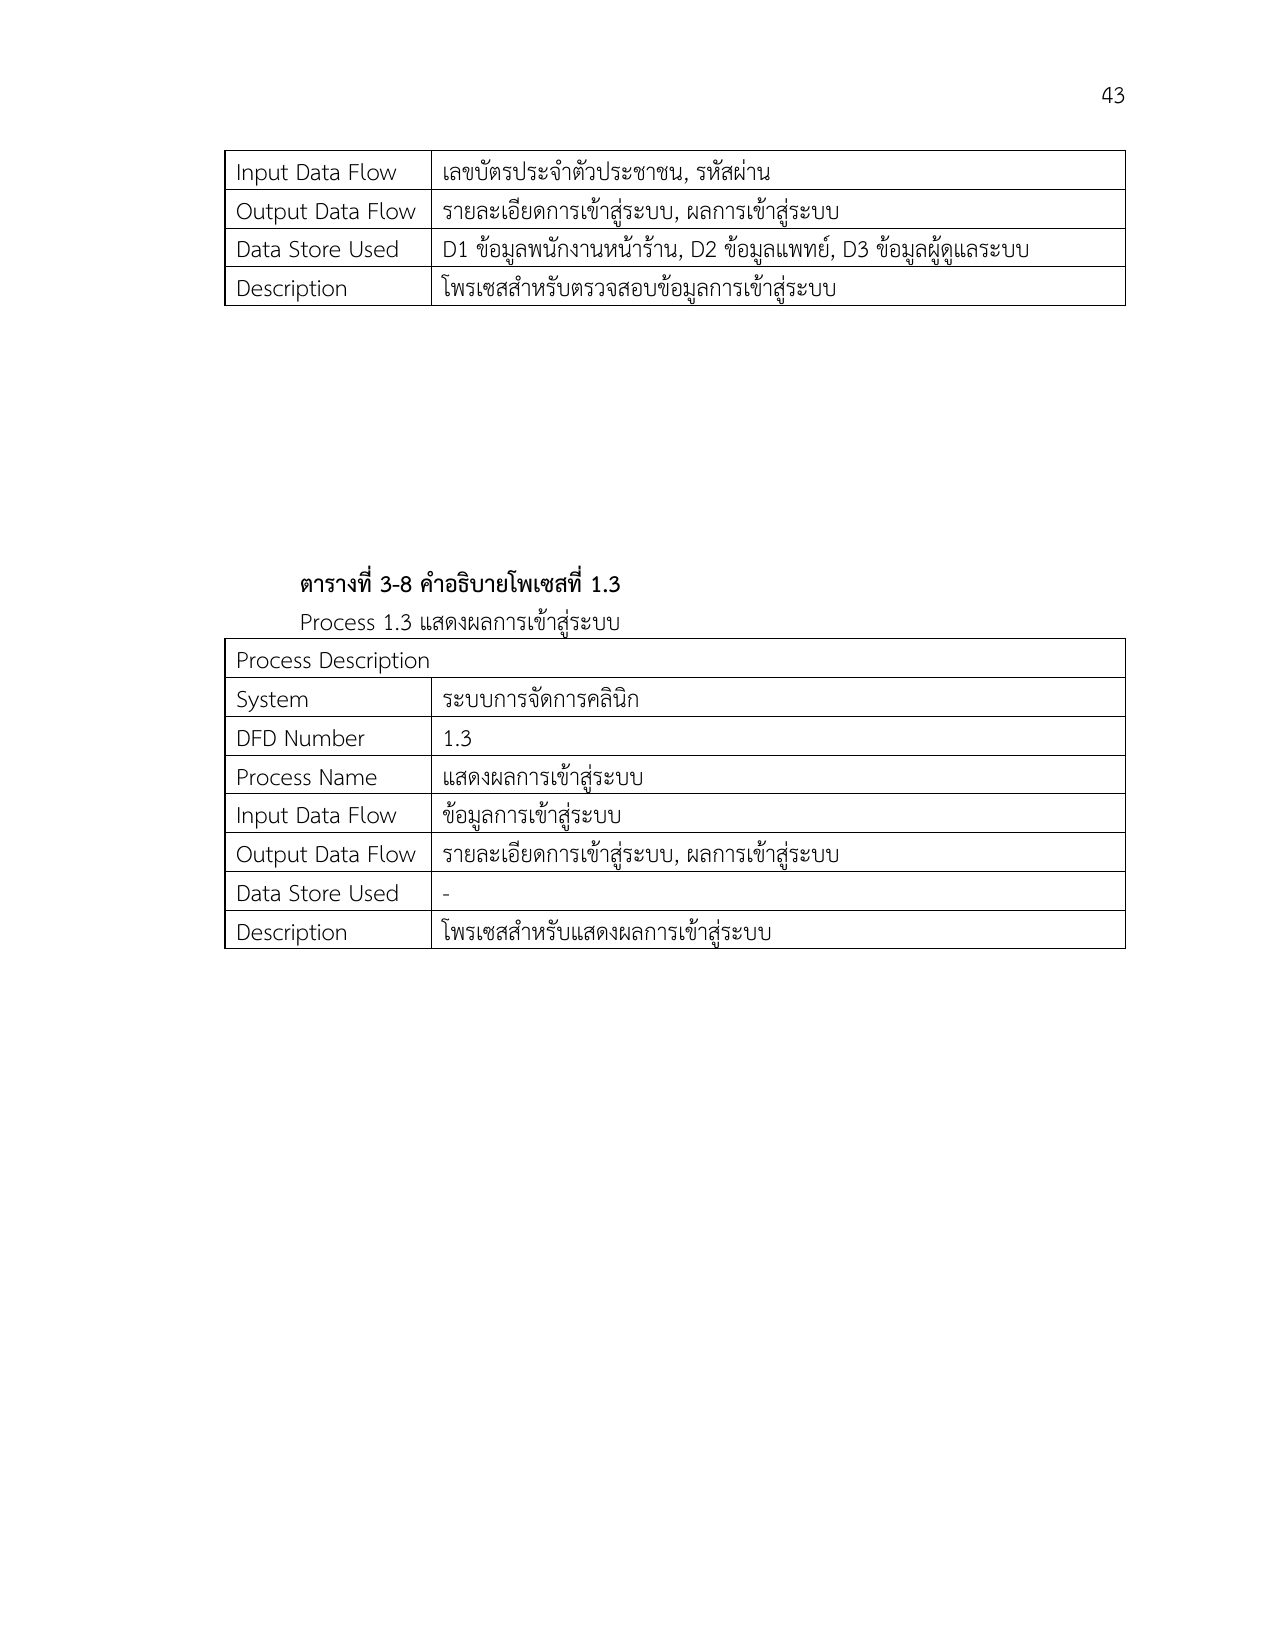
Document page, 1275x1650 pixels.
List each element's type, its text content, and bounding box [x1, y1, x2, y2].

table_cell Input Data Flow [226, 794, 431, 832]
table_cell เลขบัตรประจำตัวประชาชน, รหัสผ่าน [432, 151, 1125, 189]
table_cell DFD Number [226, 717, 431, 754]
list Process 1.3 แสดงผลการเข้าสู่ระบบ [225, 601, 1125, 638]
table_cell รายละเอียดการเข้าสู่ระบบ, ผลการเข้าสู่ระบบ [432, 833, 1125, 871]
table_cell โพรเซสสำหรับตรวจสอบข้อมูลการเข้าสู่ระบบ [432, 267, 1125, 305]
table_cell โพรเซสสำหรับแสดงผลการเข้าสู่ระบบ [432, 911, 1125, 948]
table_cell Output Data Flow [226, 833, 431, 871]
table_cell System [226, 678, 431, 716]
table_cell 1.3 [432, 717, 1125, 754]
table_cell Description [226, 267, 431, 305]
table_cell Output Data Flow [226, 190, 431, 227]
table_cell Description [226, 911, 431, 948]
list ตารางที่ 3-8 คำอธิบายโพเซสที่ 1.3 [225, 563, 1125, 601]
table_cell Process Name [226, 756, 431, 793]
table_cell - [432, 872, 1125, 909]
table_header Process Description [226, 639, 1125, 677]
table_cell D1 ข้อมูลพนักงานหน้าร้าน, D2 ข้อมูลแพทย์, D3 ข้อมูลผู้ดูแลระบบ [432, 229, 1125, 266]
table_cell ข้อมูลการเข้าสู่ระบบ [432, 794, 1125, 832]
table_cell Data Store Used [226, 229, 431, 266]
table_cell รายละเอียดการเข้าสู่ระบบ, ผลการเข้าสู่ระบบ [432, 190, 1125, 227]
table_cell Data Store Used [226, 872, 431, 909]
table_cell ระบบการจัดการคลินิก [432, 678, 1125, 716]
table_cell Input Data Flow [226, 151, 431, 189]
table_cell แสดงผลการเข้าสู่ระบบ [432, 756, 1125, 793]
